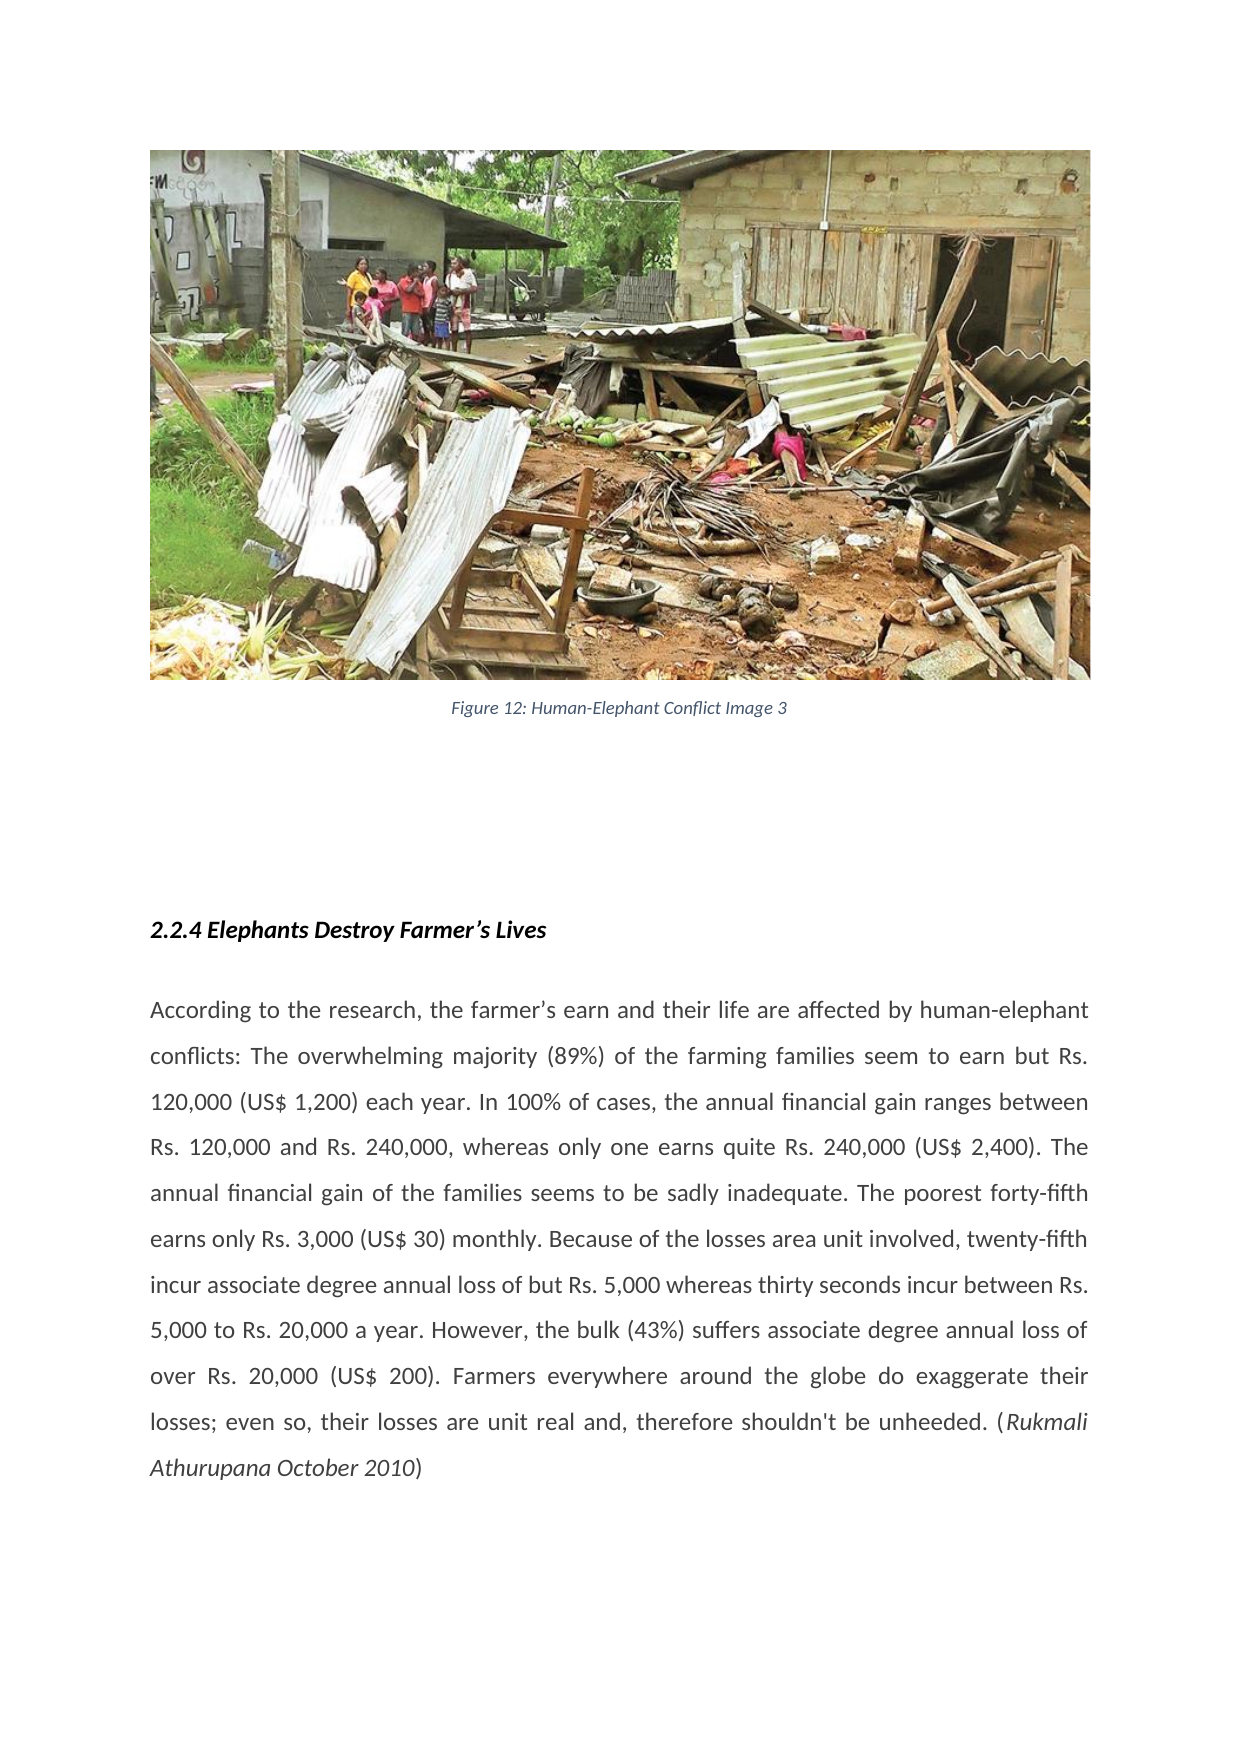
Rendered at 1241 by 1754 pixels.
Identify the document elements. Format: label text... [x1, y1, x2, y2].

text Figure 12: Human-Elephant Conflict Image 3 [150, 696, 1090, 719]
picture [150, 150, 1091, 680]
subtitle 2.2.4 Elephants Destroy Farmer’s Lives [150, 914, 1090, 945]
text According to the research, the farmer’s earn and their life are affected by human-elephant conflicts: The overwhelming majority (89%) of the farming families seem to earn but Rs. 120,000 (US$ 1,200) each year. In 100% of cases, the annual financial gain ranges between Rs. 120,000 and Rs. 240,000, whereas only one earns quite Rs. 240,000 (US$ 2,400). The annual financial gain of the families seems to be sadly inadequate. The poorest forty-fifth earns only Rs. 3,000 (US$ 30) monthly. Because of the losses area unit involved, twenty-fifth incur associate degree annual loss of but Rs. 5,000 whereas thirty seconds incur between Rs. 5,000 to Rs. 20,000 a year. However, the bulk (43%) suffers associate degree annual loss of over Rs. 20,000 (US$ 200). Farmers everywhere around the globe do exaggerate their losses; even so, their losses are unit real and, therefore shouldn't be unheeded. (Rukmali Athurupana October 2010) [150, 994, 1090, 1482]
